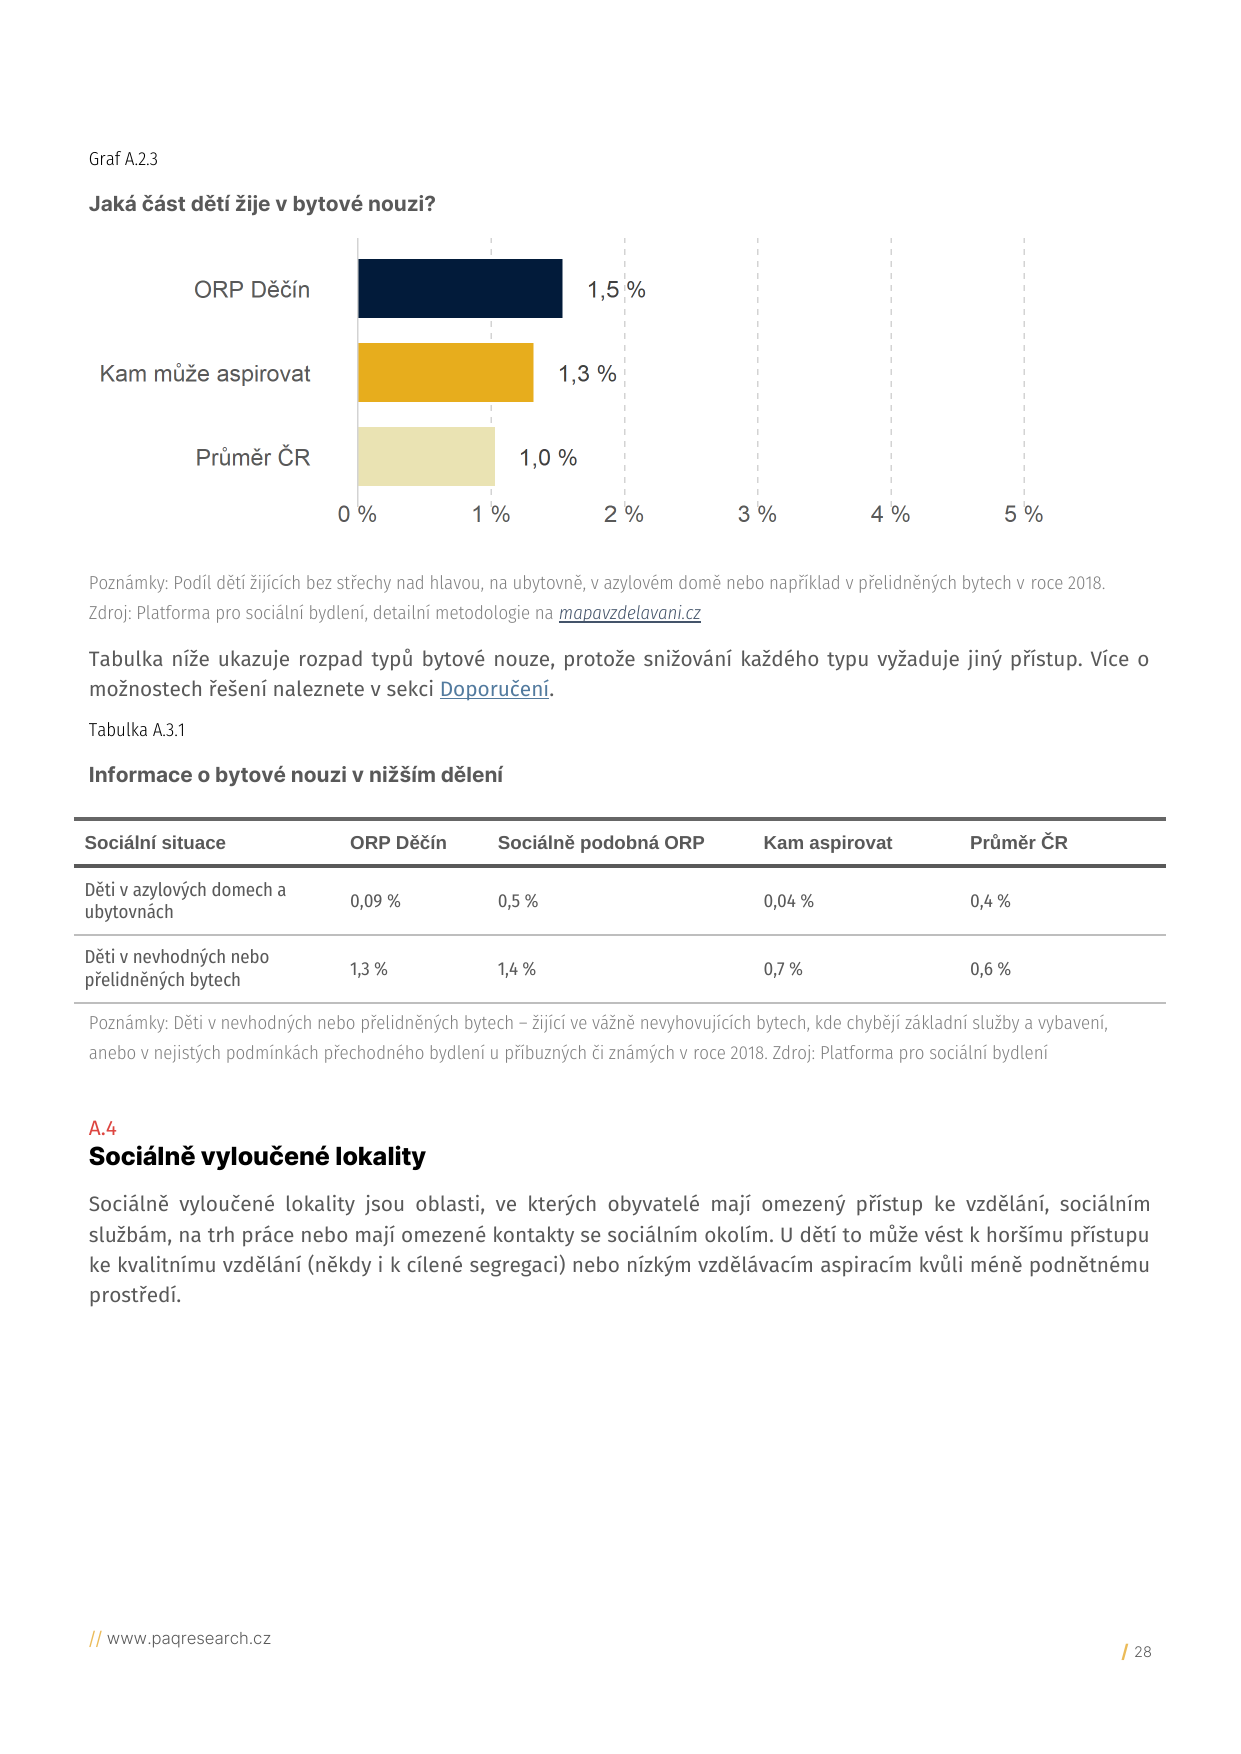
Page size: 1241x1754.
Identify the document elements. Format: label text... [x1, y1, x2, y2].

table_cell 0,5 % [487, 868, 753, 934]
text Poznámky: Podíl dětí žijících bez střechy nad hlavou, na ubytovně, v azylovém domě nebo například v přelidněných bytech v roce 2018. Zdroj: Platforma pro sociální bydlení, detailní metodologie na mapavzdelavani.cz [89, 564, 1152, 625]
table_cell Děti v nevhodných nebo přelidněných bytech [74, 936, 339, 1002]
text Sociálně vyloučené lokality jsou oblasti, ve kterých obyvatelé mají omezený přístup ke vzdělání, sociálním službám, na trh práce nebo mají omezené kontakty se sociálním okolím. U dětí to může vést k horšímu přístupu ke kvalitnímu vzdělání (někdy i k cílené segregaci) nebo nízkým vzdělávacím aspiracím kvůli méně podnětnému prostředí. [89, 1187, 1152, 1308]
text Tabulka A.3.1 [89, 718, 1152, 741]
table_cell 0,7 % [753, 936, 959, 1002]
text Poznámky: Děti v nevhodných nebo přelidněných bytech – žijící ve vážně nevyhovujících bytech, kde chybějí základní služby a vybavení, anebo v nejistých podmínkách přechodného bydlení u příbuzných či známých v roce 2018. Zdroj: Platforma pro sociální bydlení [89, 1004, 1152, 1064]
table_header Kam aspirovat [753, 821, 959, 864]
text Graf A.2.3 [89, 148, 1152, 170]
table_cell 0,4 % [960, 868, 1166, 934]
picture [88, 216, 1139, 548]
text Informace o bytové nouzi v nižším dělení [89, 757, 1152, 787]
subtitle Sociálně vyloučené lokality [89, 1141, 1152, 1172]
text Jaká část dětí žije v bytové nouzi? [89, 186, 1152, 216]
table_cell 1,4 % [487, 936, 753, 1002]
table_header Průměr ČR [960, 821, 1166, 864]
table_header Sociální situace [74, 821, 339, 864]
table_cell 1,3 % [340, 936, 487, 1002]
table_cell 0,04 % [753, 868, 959, 934]
text A.4 [89, 1111, 1152, 1141]
table_cell 0,6 % [960, 936, 1166, 1002]
text Tabulka níže ukazuje rozpad typů bytové nouze, protože snižování každého typu vyžaduje jiný přístup. Více o možnostech řešení naleznete v sekci Doporučení. [89, 641, 1152, 702]
table_header ORP Děčín [340, 821, 487, 864]
table_cell Děti v azylových domech a ubytovnách [74, 868, 339, 934]
table_header Sociálně podobná ORP [487, 821, 753, 864]
table_cell 0,09 % [340, 868, 487, 934]
